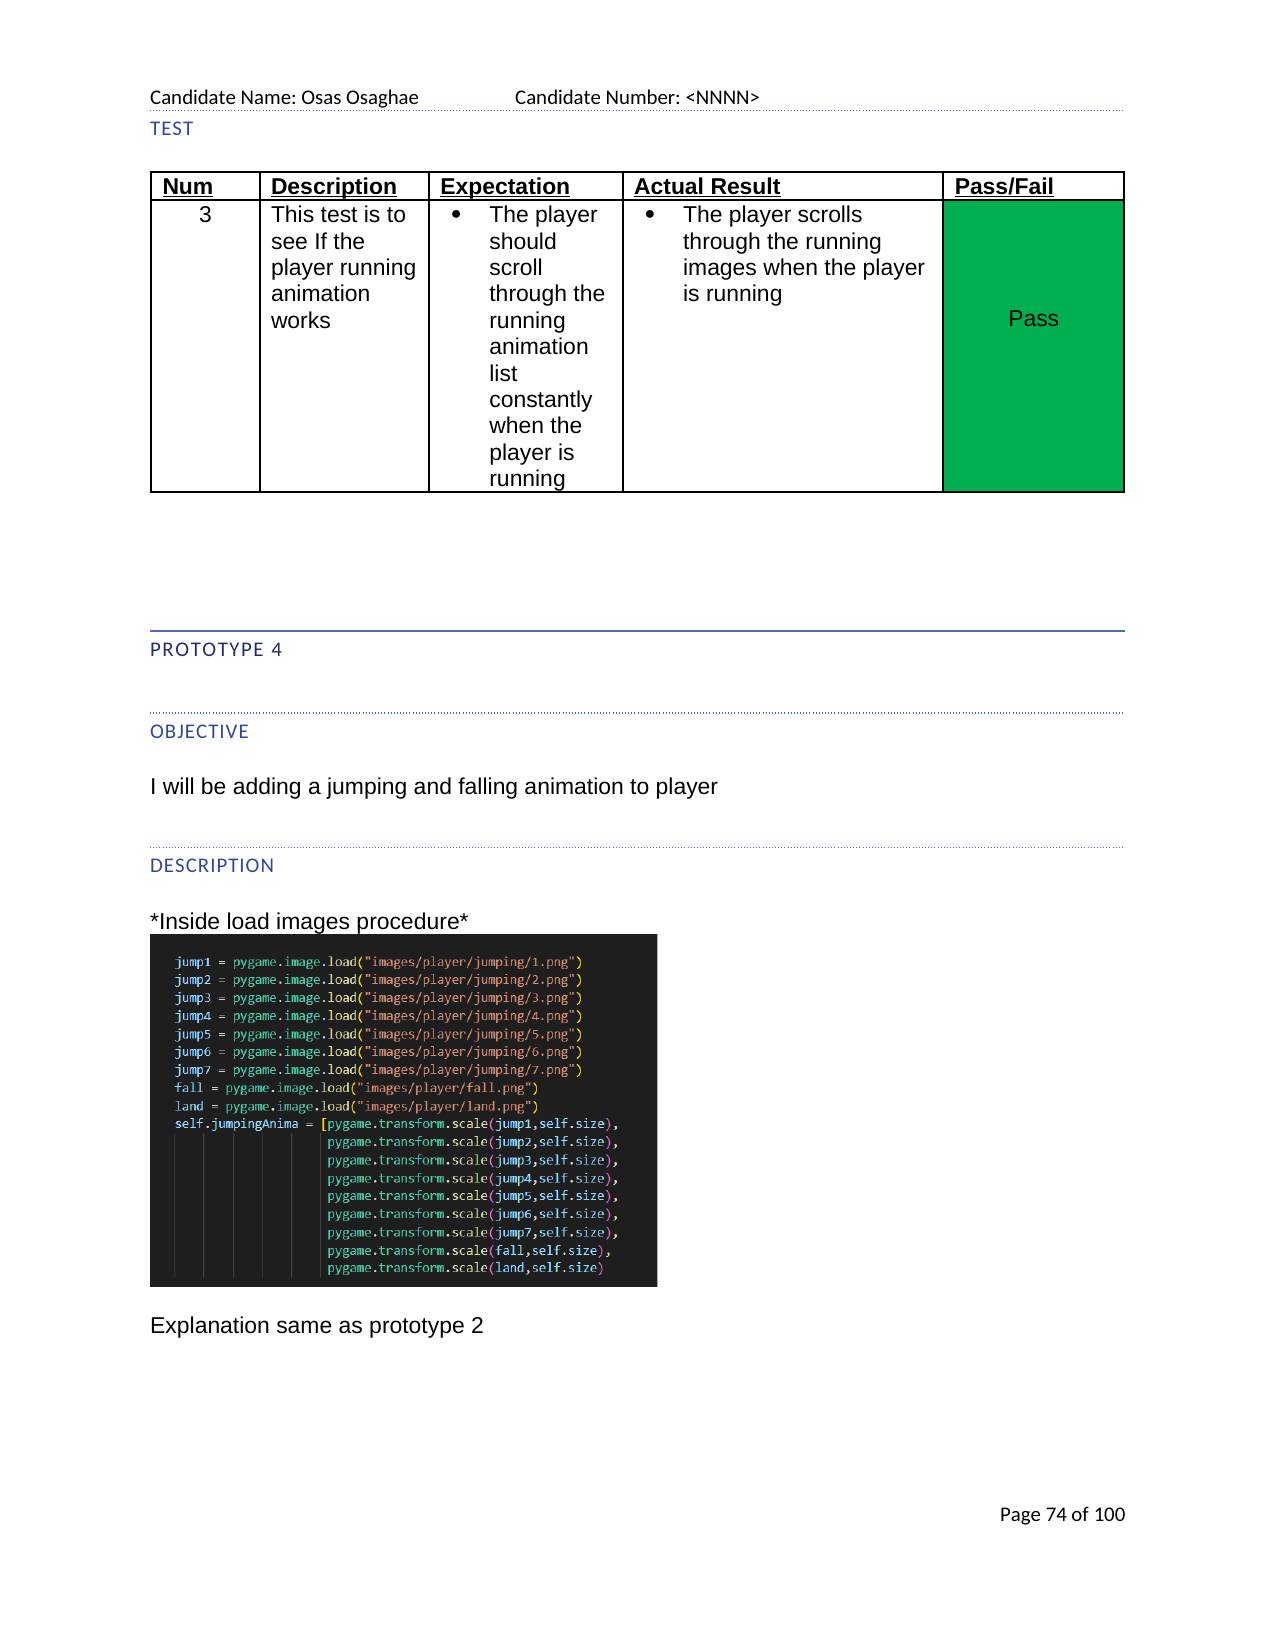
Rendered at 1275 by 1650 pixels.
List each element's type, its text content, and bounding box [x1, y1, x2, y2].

table_header Actual Result [624, 173, 942, 199]
table_cell The player scrolls through the running images when the player is running [624, 201, 942, 491]
table_cell This test is to see If the player running animation works [261, 201, 428, 491]
table_header Num [152, 173, 259, 199]
subtitle Description [150, 847, 1125, 878]
table_header Description [261, 173, 428, 199]
text Explanation same as prototype 2 [150, 1312, 1125, 1339]
subtitle Objective [150, 712, 1125, 743]
table_header Pass/Fail [944, 173, 1123, 199]
subtitle Test [150, 109, 1125, 141]
subtitle Prototype 4 [150, 632, 1125, 661]
table_cell The player should scroll through the running animation list constantly when the player is running [430, 201, 622, 491]
text I will be adding a jumping and falling animation to player [150, 773, 1125, 800]
picture [150, 934, 658, 1287]
table_header Expectation [430, 173, 622, 199]
table_cell Pass [944, 201, 1123, 491]
text *Inside load images procedure* [150, 908, 1125, 934]
table_cell 3 [152, 201, 259, 491]
